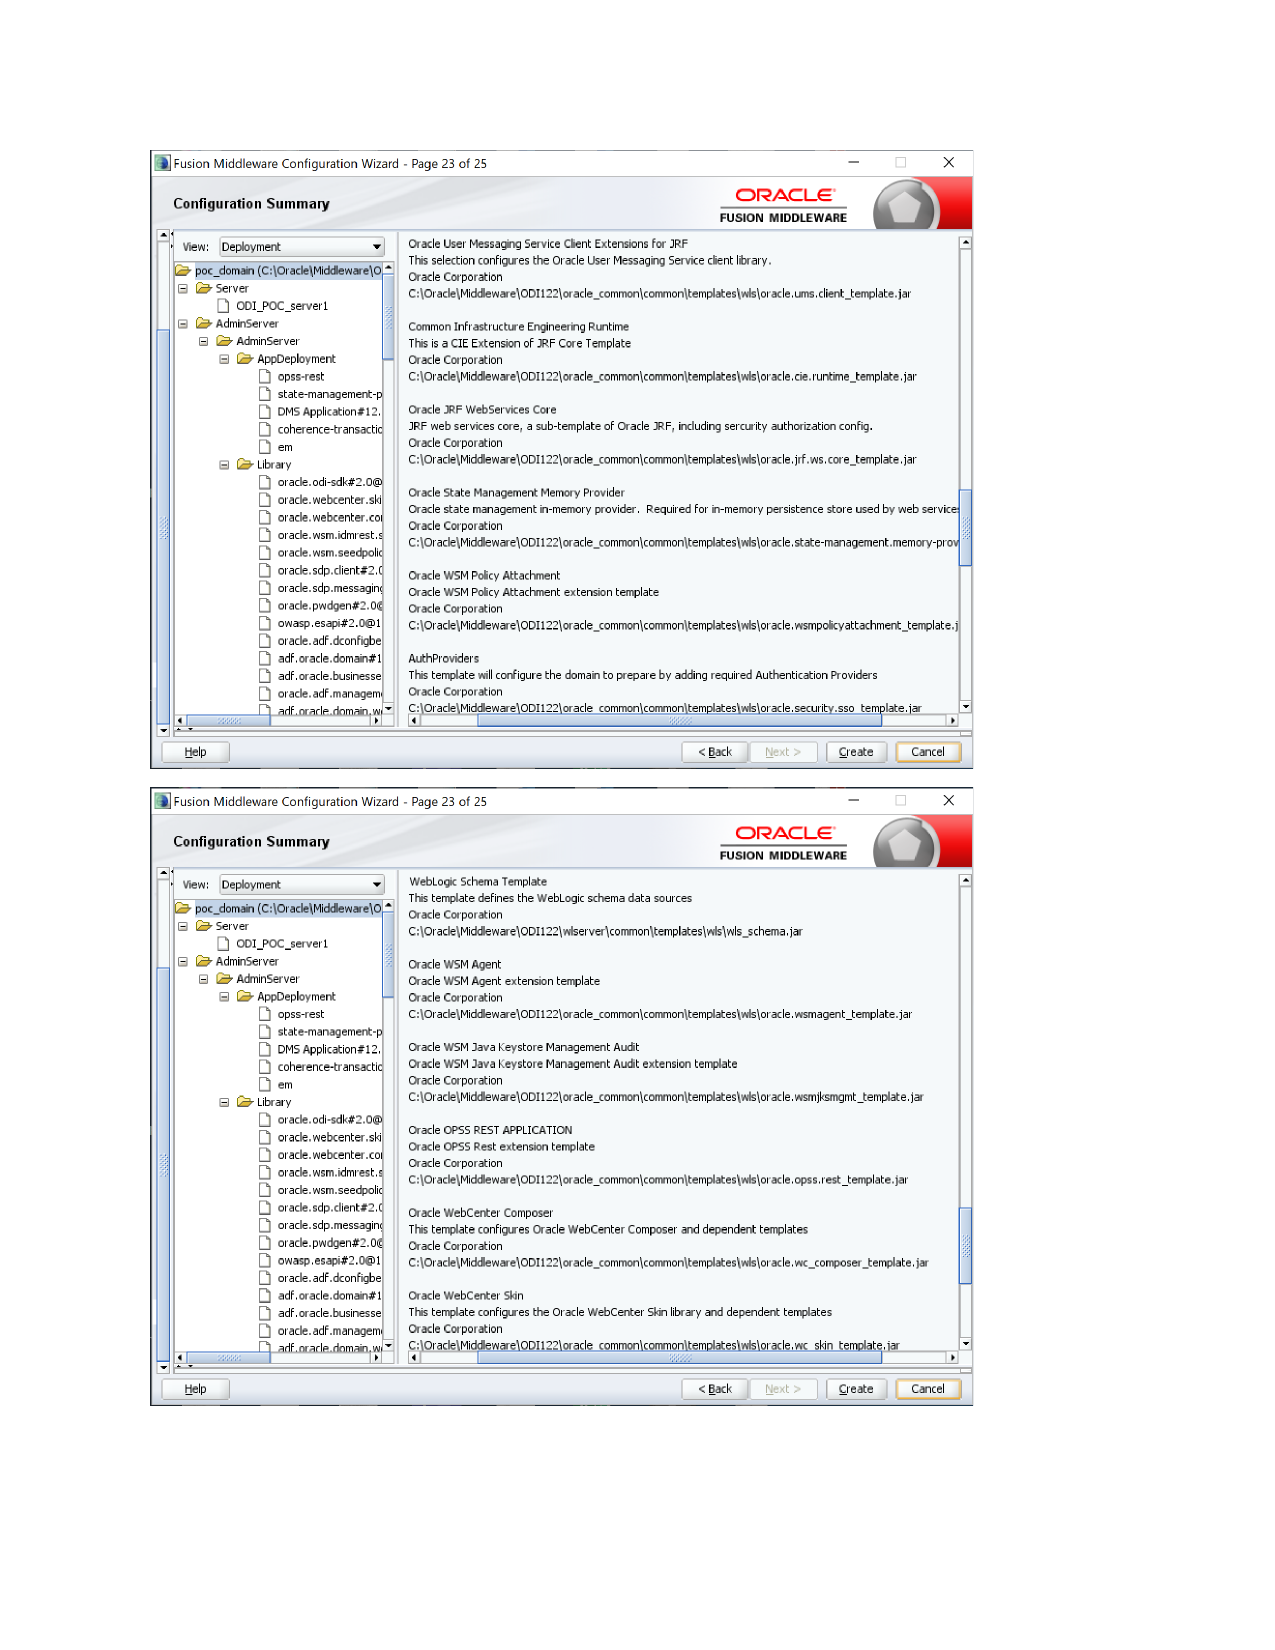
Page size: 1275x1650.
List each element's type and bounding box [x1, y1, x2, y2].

picture [150, 787, 974, 1406]
picture [150, 150, 974, 769]
